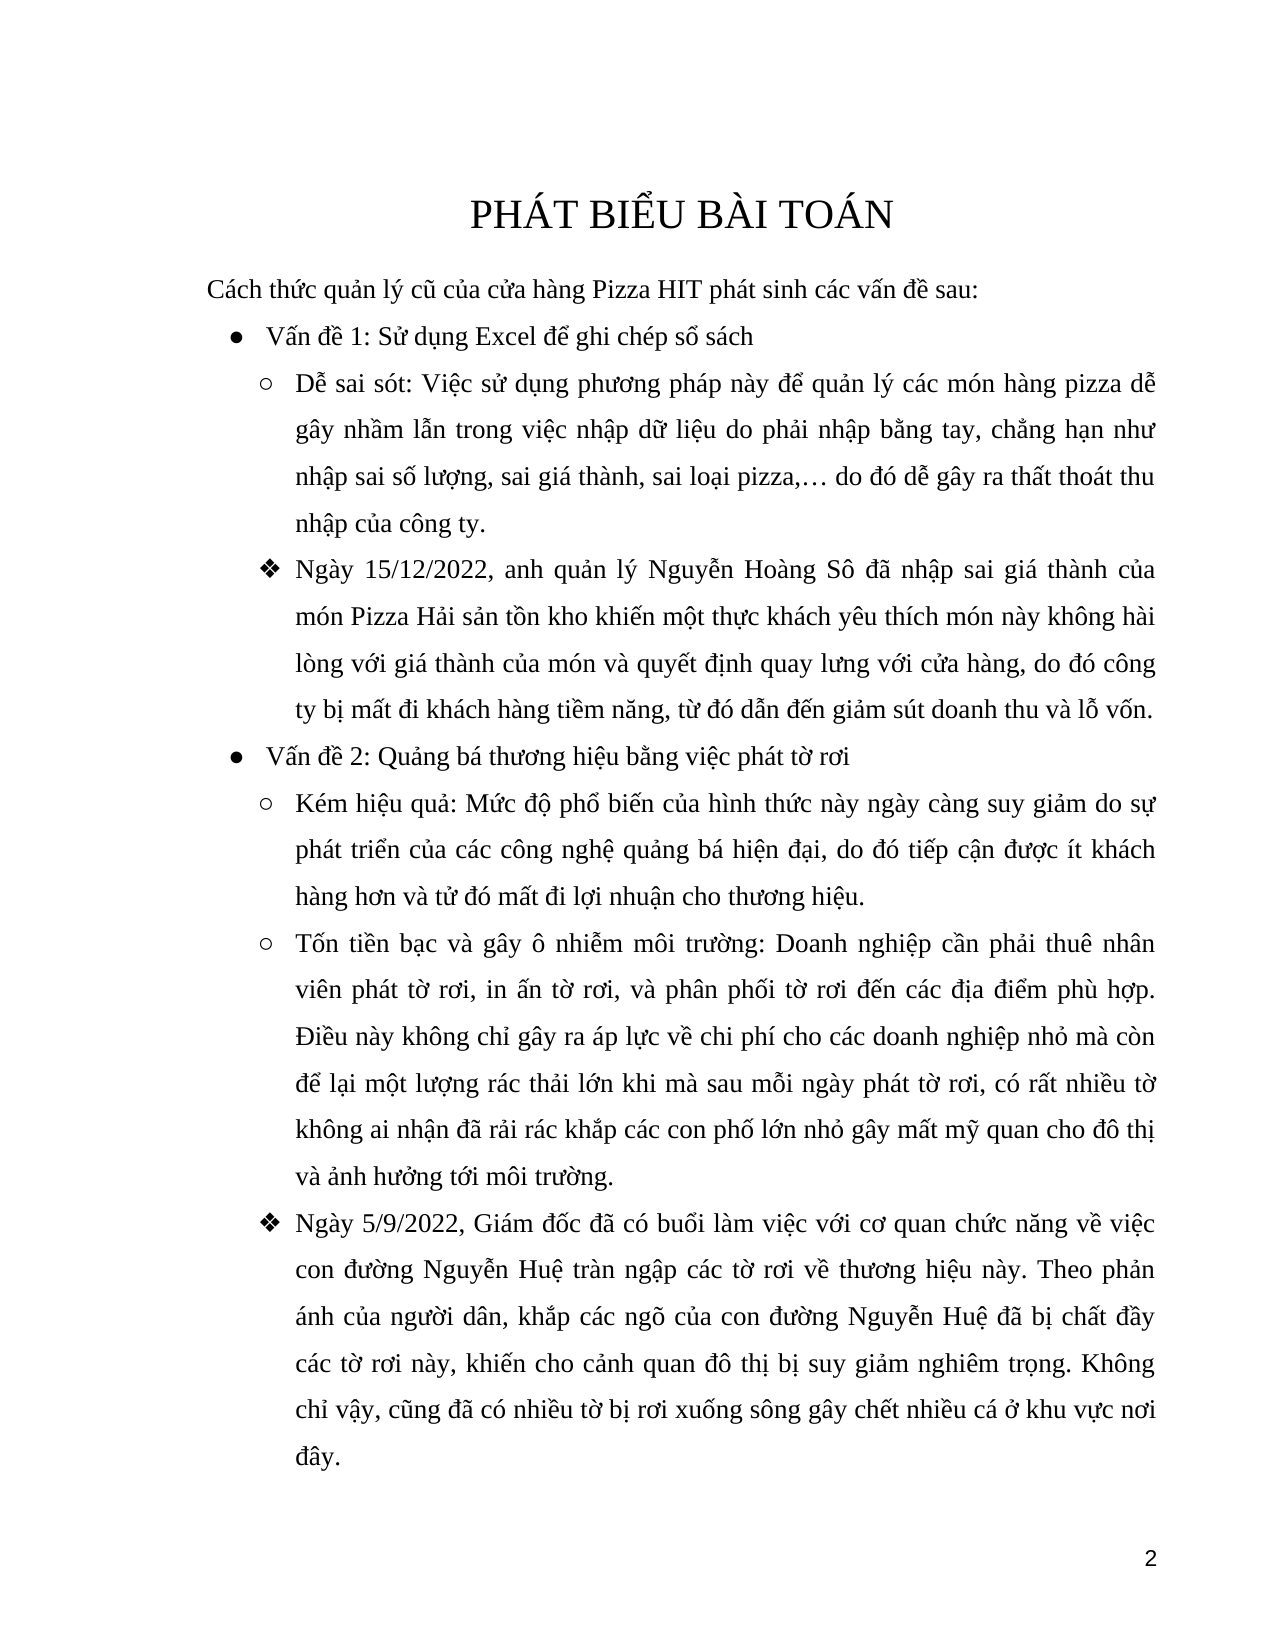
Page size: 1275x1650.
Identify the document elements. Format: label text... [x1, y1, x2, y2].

list Tốn tiền bạc và gây ô nhiễm môi trường: Doanh nghiệp cần phải thuê nhân viên phát tờ rơi, in ấn tờ rơi, và phân phối tờ rơi đến các địa điểm phù hợp. Điều này không chỉ gây ra áp lực về chi phí cho các doanh nghiệp nhỏ mà còn để lại một lượng rác thải lớn khi mà sau mỗi ngày phát tờ rơi, có rất nhiều tờ không ai nhận đã rải rác khắp các con phố lớn nhỏ gây mất mỹ quan cho đô thị và ảnh hưởng tới môi trường. [258, 927, 1157, 1191]
text Cách thức quản lý cũ của cửa hàng Pizza HIT phát sinh các vấn đề sau: [207, 274, 1157, 305]
list Ngày 5/9/2022, Giám đốc đã có buổi làm việc với cơ quan chức năng về việc con đường Nguyễn Huệ tràn ngập các tờ rơi về thương hiệu này. Theo phản ánh của người dân, khắp các ngõ của con đường Nguyễn Huệ đã bị chất đầy các tờ rơi này, khiến cho cảnh quan đô thị bị suy giảm nghiêm trọng. Không chỉ vậy, cũng đã có nhiều tờ bị rơi xuống sông gây chết nhiều cá ở khu vực nơi đây. [258, 1207, 1157, 1471]
list Kém hiệu quả: Mức độ phổ biến của hình thức này ngày càng suy giảm do sự phát triển của các công nghệ quảng bá hiện đại, do đó tiếp cận được ít khách hàng hơn và tử đó mất đi lợi nhuận cho thương hiệu. [258, 787, 1157, 911]
list Dễ sai sót: Việc sử dụng phương pháp này để quản lý các món hàng pizza dễ gây nhầm lẫn trong việc nhập dữ liệu do phải nhập bằng tay, chẳng hạn như nhập sai số lượng, sai giá thành, sai loại pizza,… do đó dễ gây ra thất thoát thu nhập của công ty. [258, 367, 1157, 538]
subtitle PHÁT BIỂU BÀI TOÁN [207, 189, 1157, 237]
list Vấn đề 1: Sử dụng Excel để ghi chép sổ sách [228, 320, 1157, 351]
list Vấn đề 2: Quảng bá thương hiệu bằng việc phát tờ rơi [228, 740, 1157, 771]
list Ngày 15/12/2022, anh quản lý Nguyễn Hoàng Sô đã nhập sai giá thành của món Pizza Hải sản tồn kho khiến một thực khách yêu thích món này không hài lòng với giá thành của món và quyết định quay lưng với cửa hàng, do đó công ty bị mất đi khách hàng tiềm năng, từ đó dẫn đến giảm sút doanh thu và lỗ vốn. [258, 554, 1157, 725]
